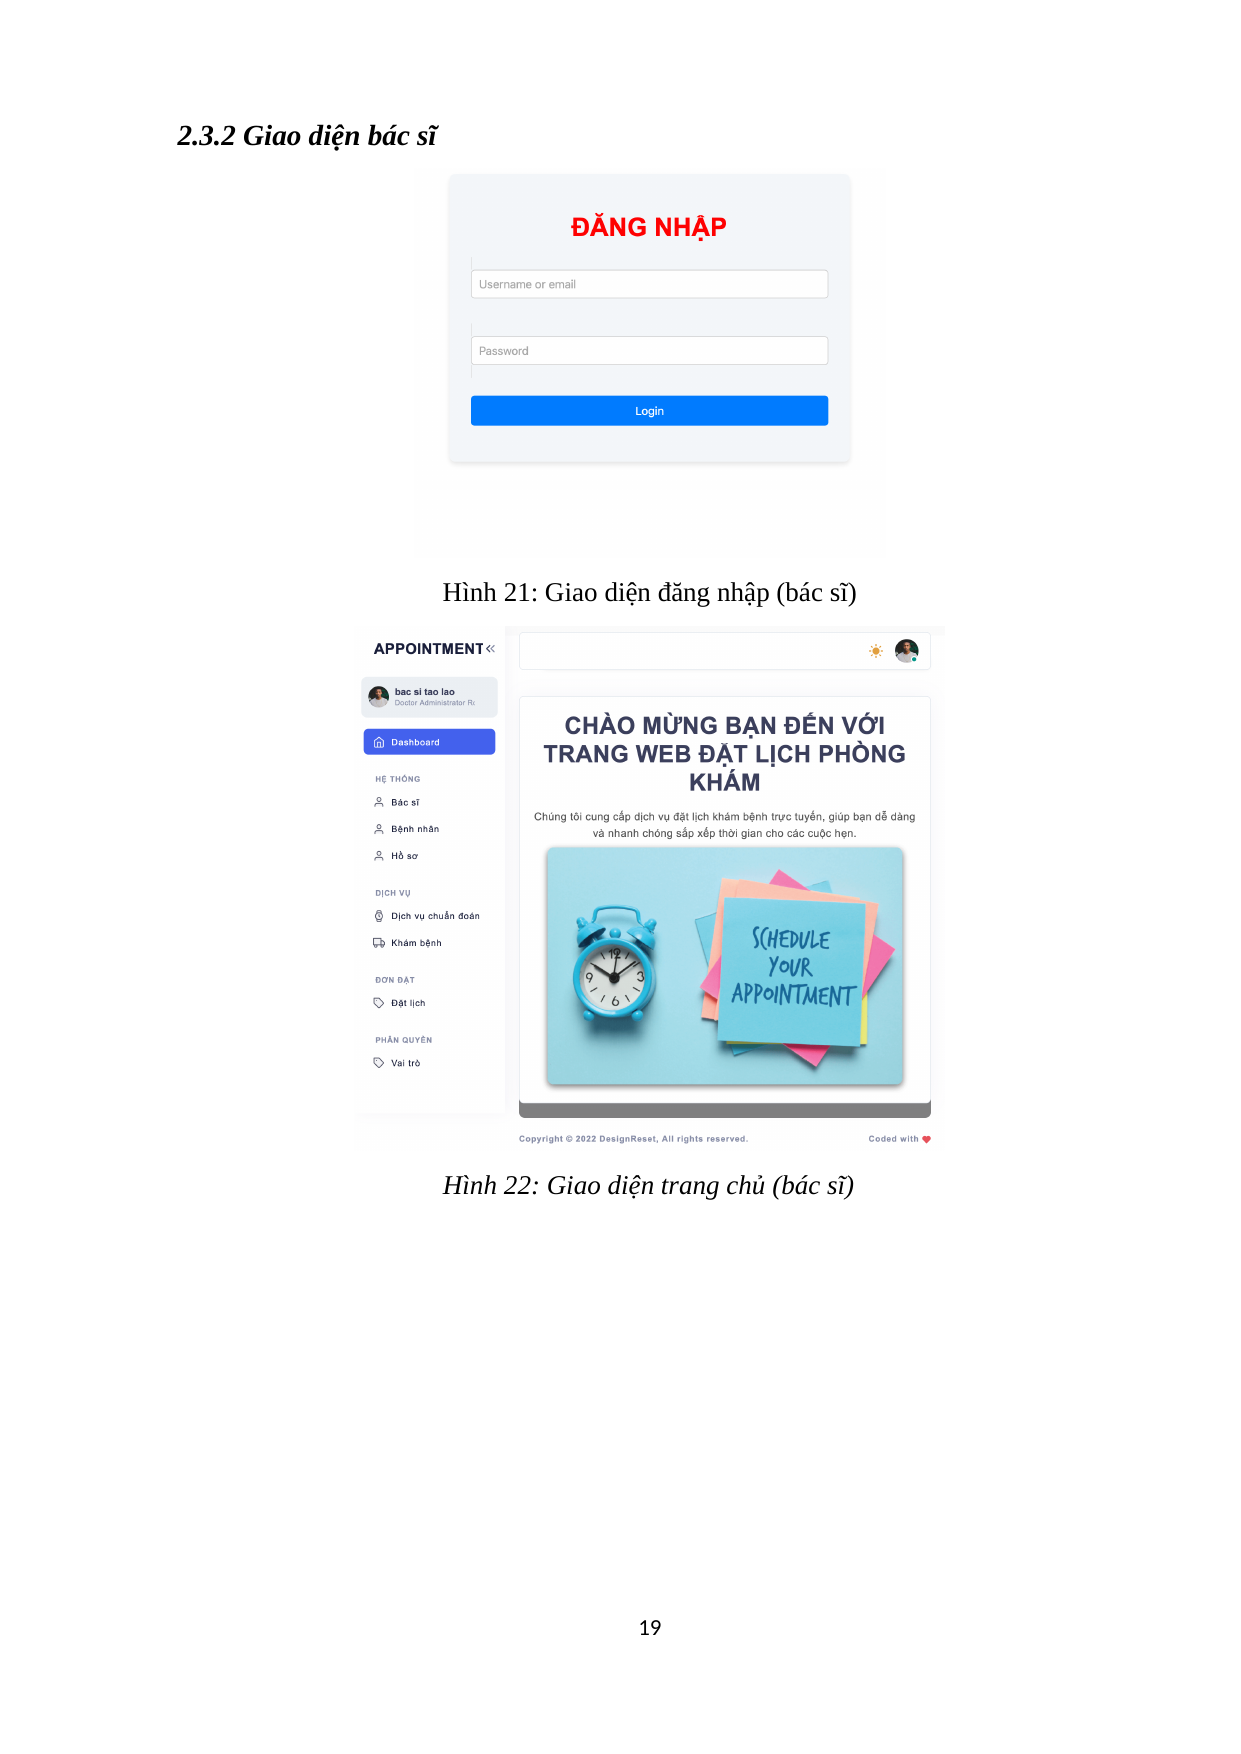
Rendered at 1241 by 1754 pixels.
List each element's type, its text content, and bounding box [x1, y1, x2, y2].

subtitle 2.3.2 Giao diện bác sĩ [177, 118, 1122, 152]
text Hình 21: Giao diện đăng nhập (bác sĩ) [177, 576, 1122, 607]
text Hình 22: Giao diện trang chủ (bác sĩ) [177, 1169, 1122, 1201]
